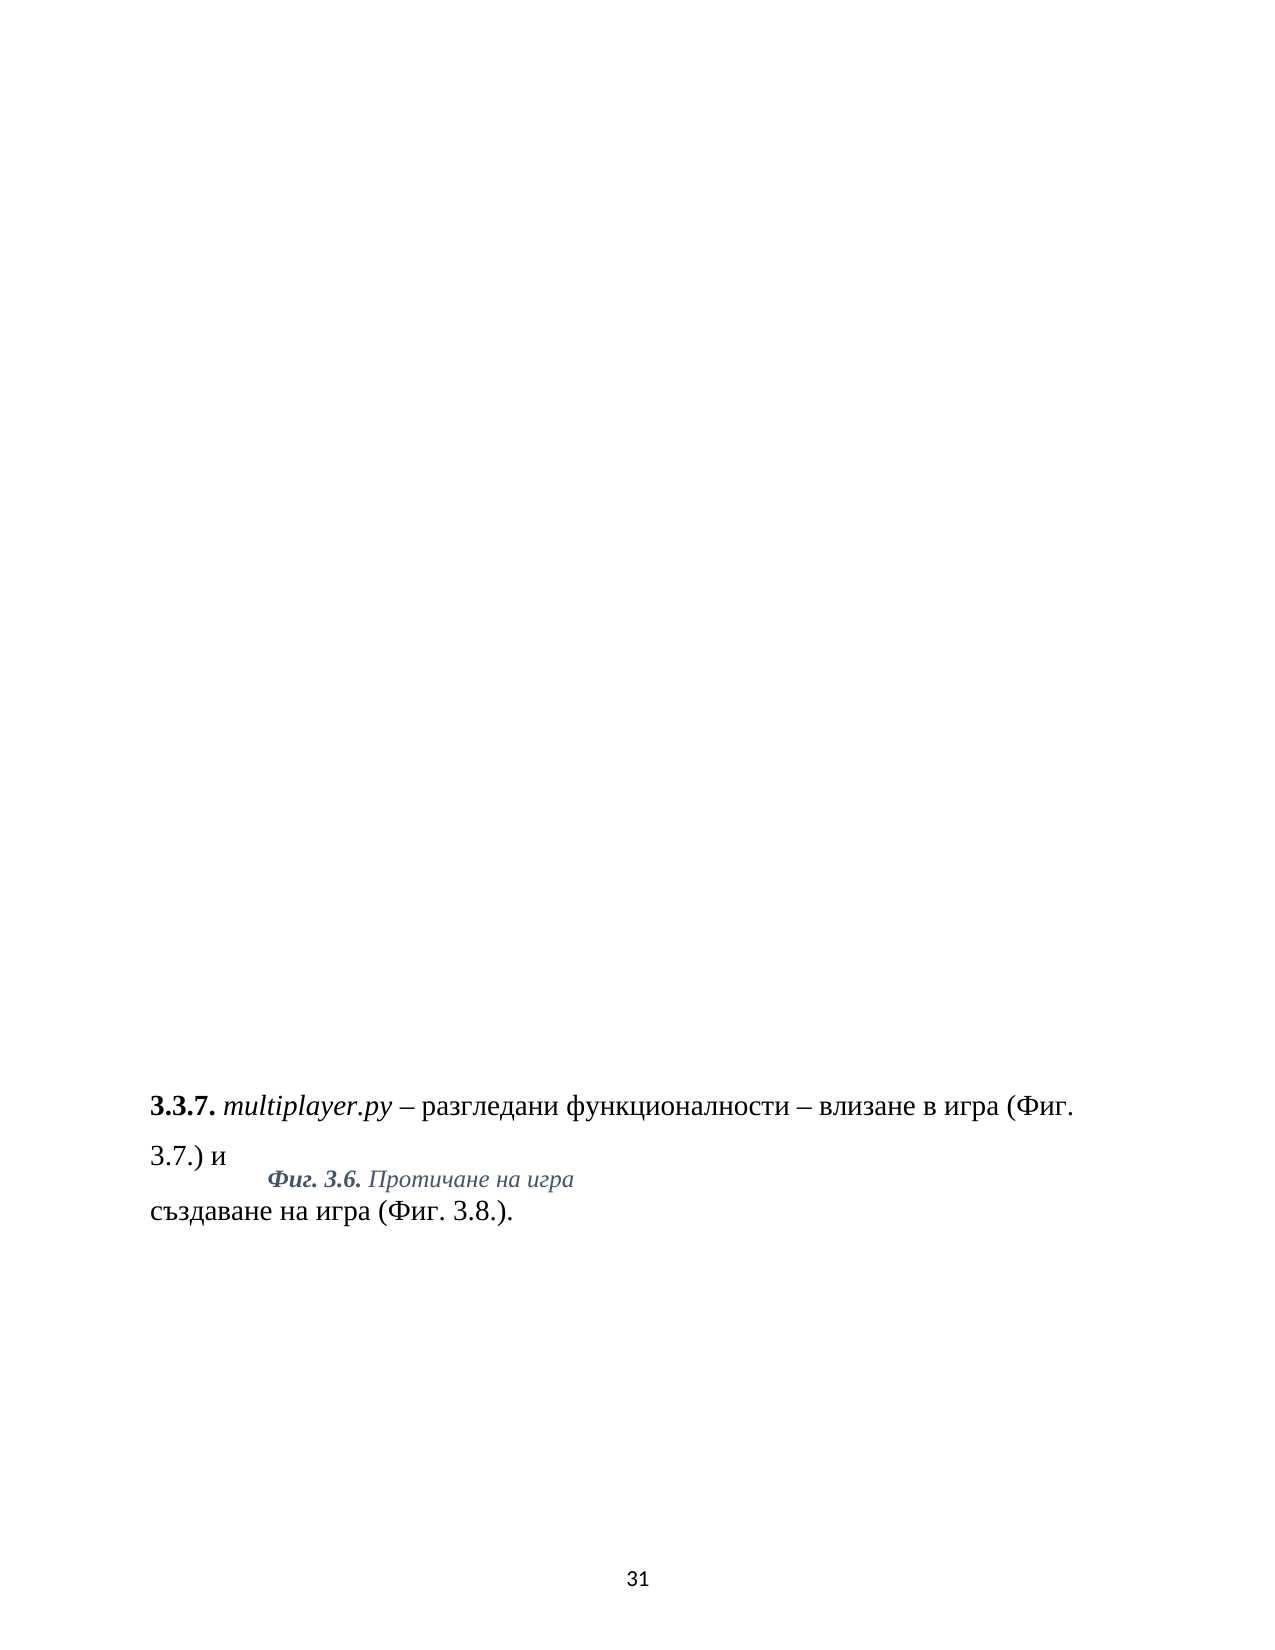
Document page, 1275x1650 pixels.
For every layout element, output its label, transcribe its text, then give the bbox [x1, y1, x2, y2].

text 3.3.7. multiplayer.py – разгледани функционалности – влизане в игра (Фиг. 3.7.) и създаване на игра (Фиг. 3.8.). [150, 1088, 1125, 1227]
